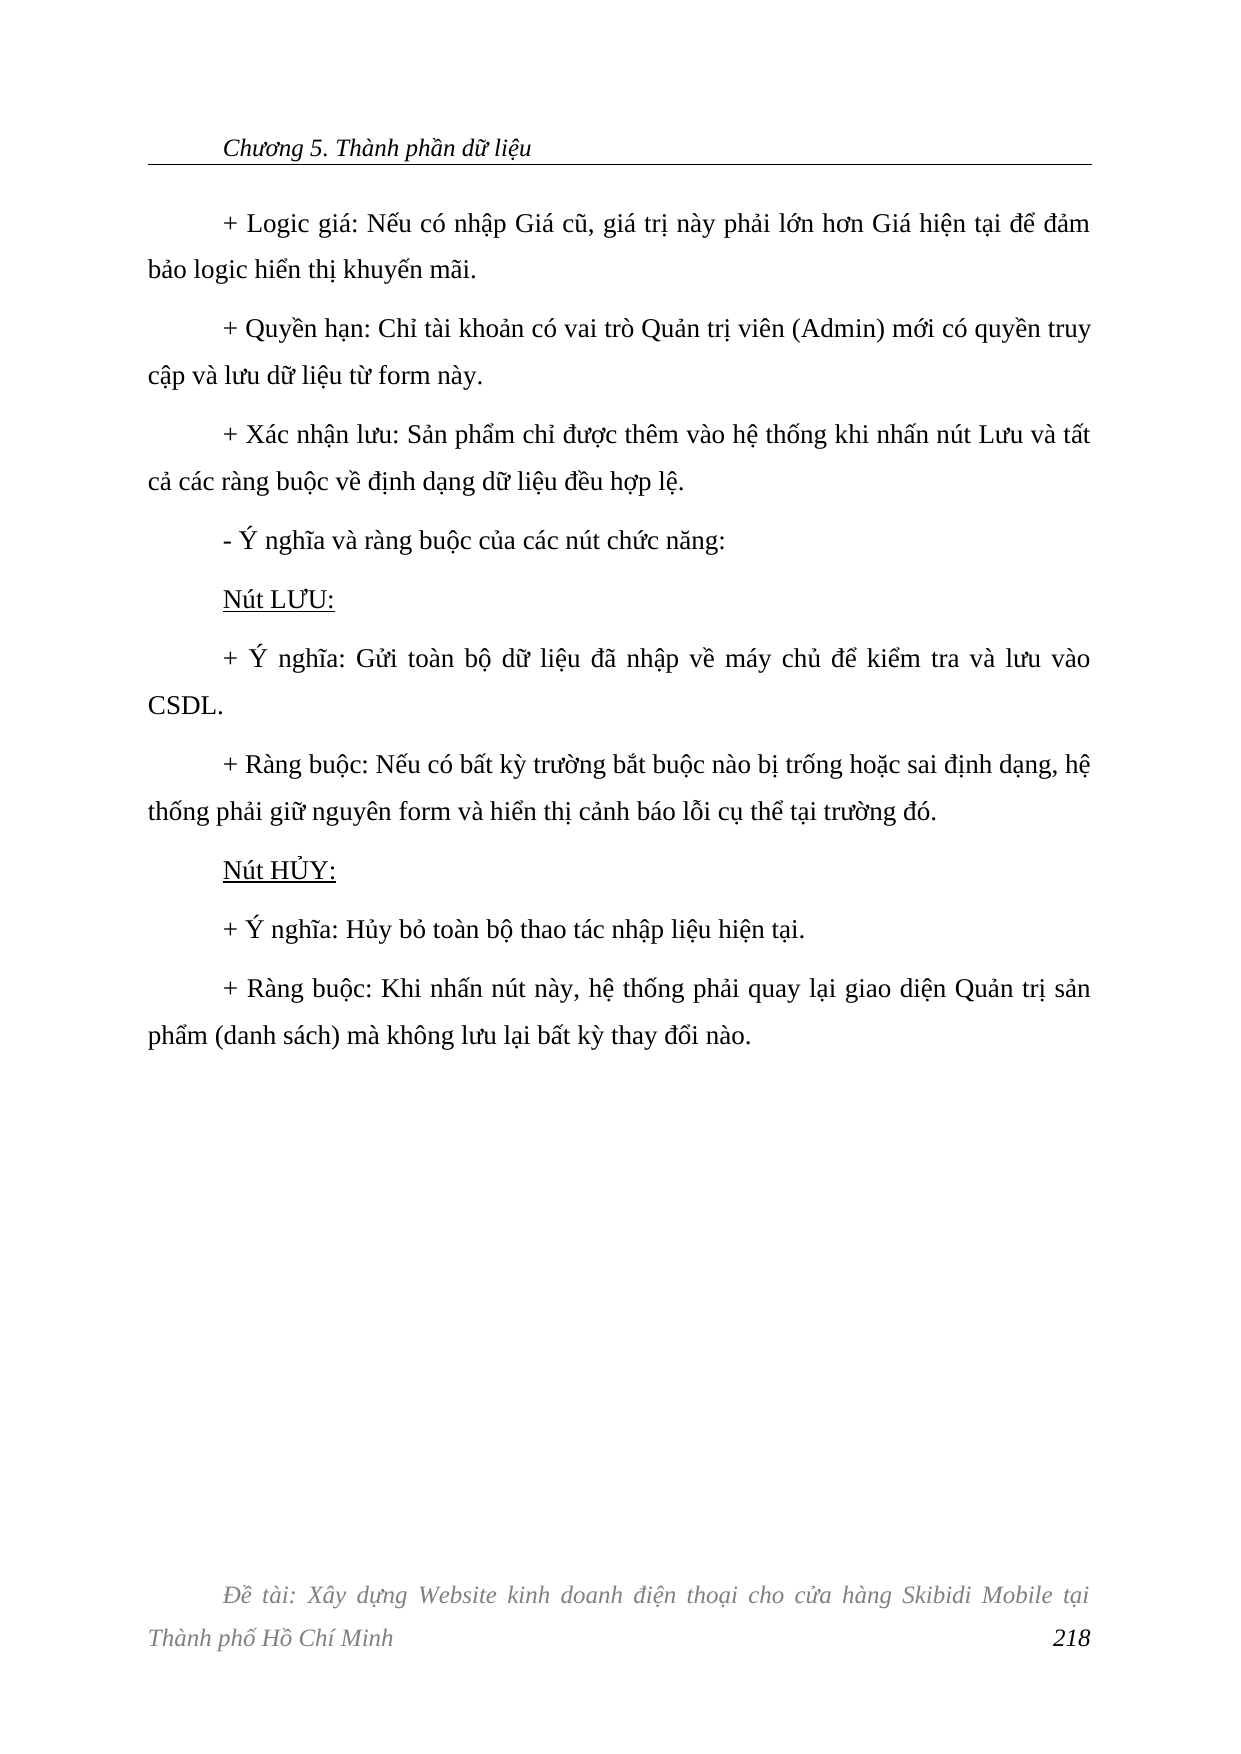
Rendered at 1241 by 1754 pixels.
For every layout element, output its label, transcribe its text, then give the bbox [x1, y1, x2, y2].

text + Ràng buộc: Khi nhấn nút này, hệ thống phải quay lại giao diện Quản trị sản phẩm (danh sách) mà không lưu lại bất kỳ thay đổi nào. [148, 973, 1092, 1050]
text + Logic giá: Nếu có nhập Giá cũ, giá trị này phải lớn hơn Giá hiện tại để đảm bảo logic hiển thị khuyến mãi. [148, 207, 1092, 284]
text + Ràng buộc: Nếu có bất kỳ trường bắt buộc nào bị trống hoặc sai định dạng, hệ thống phải giữ nguyên form và hiển thị cảnh báo lỗi cụ thể tại trường đó. [148, 748, 1092, 826]
text + Quyền hạn: Chỉ tài khoản có vai trò Quản trị viên (Admin) mới có quyền truy cập và lưu dữ liệu từ form này. [148, 313, 1092, 390]
text - Ý nghĩa và ràng buộc của các nút chức năng: [148, 524, 1092, 555]
text + Ý nghĩa: Gửi toàn bộ dữ liệu đã nhập về máy chủ để kiểm tra và lưu vào CSDL. [148, 643, 1092, 720]
text + Xác nhận lưu: Sản phẩm chỉ được thêm vào hệ thống khi nhấn nút Lưu và tất cả các ràng buộc về định dạng dữ liệu đều hợp lệ. [148, 418, 1092, 496]
text + Ý nghĩa: Hủy bỏ toàn bộ thao tác nhập liệu hiện tại. [148, 913, 1092, 944]
text Nút HỦY: [148, 854, 1092, 885]
text Nút LƯU: [148, 583, 1092, 614]
